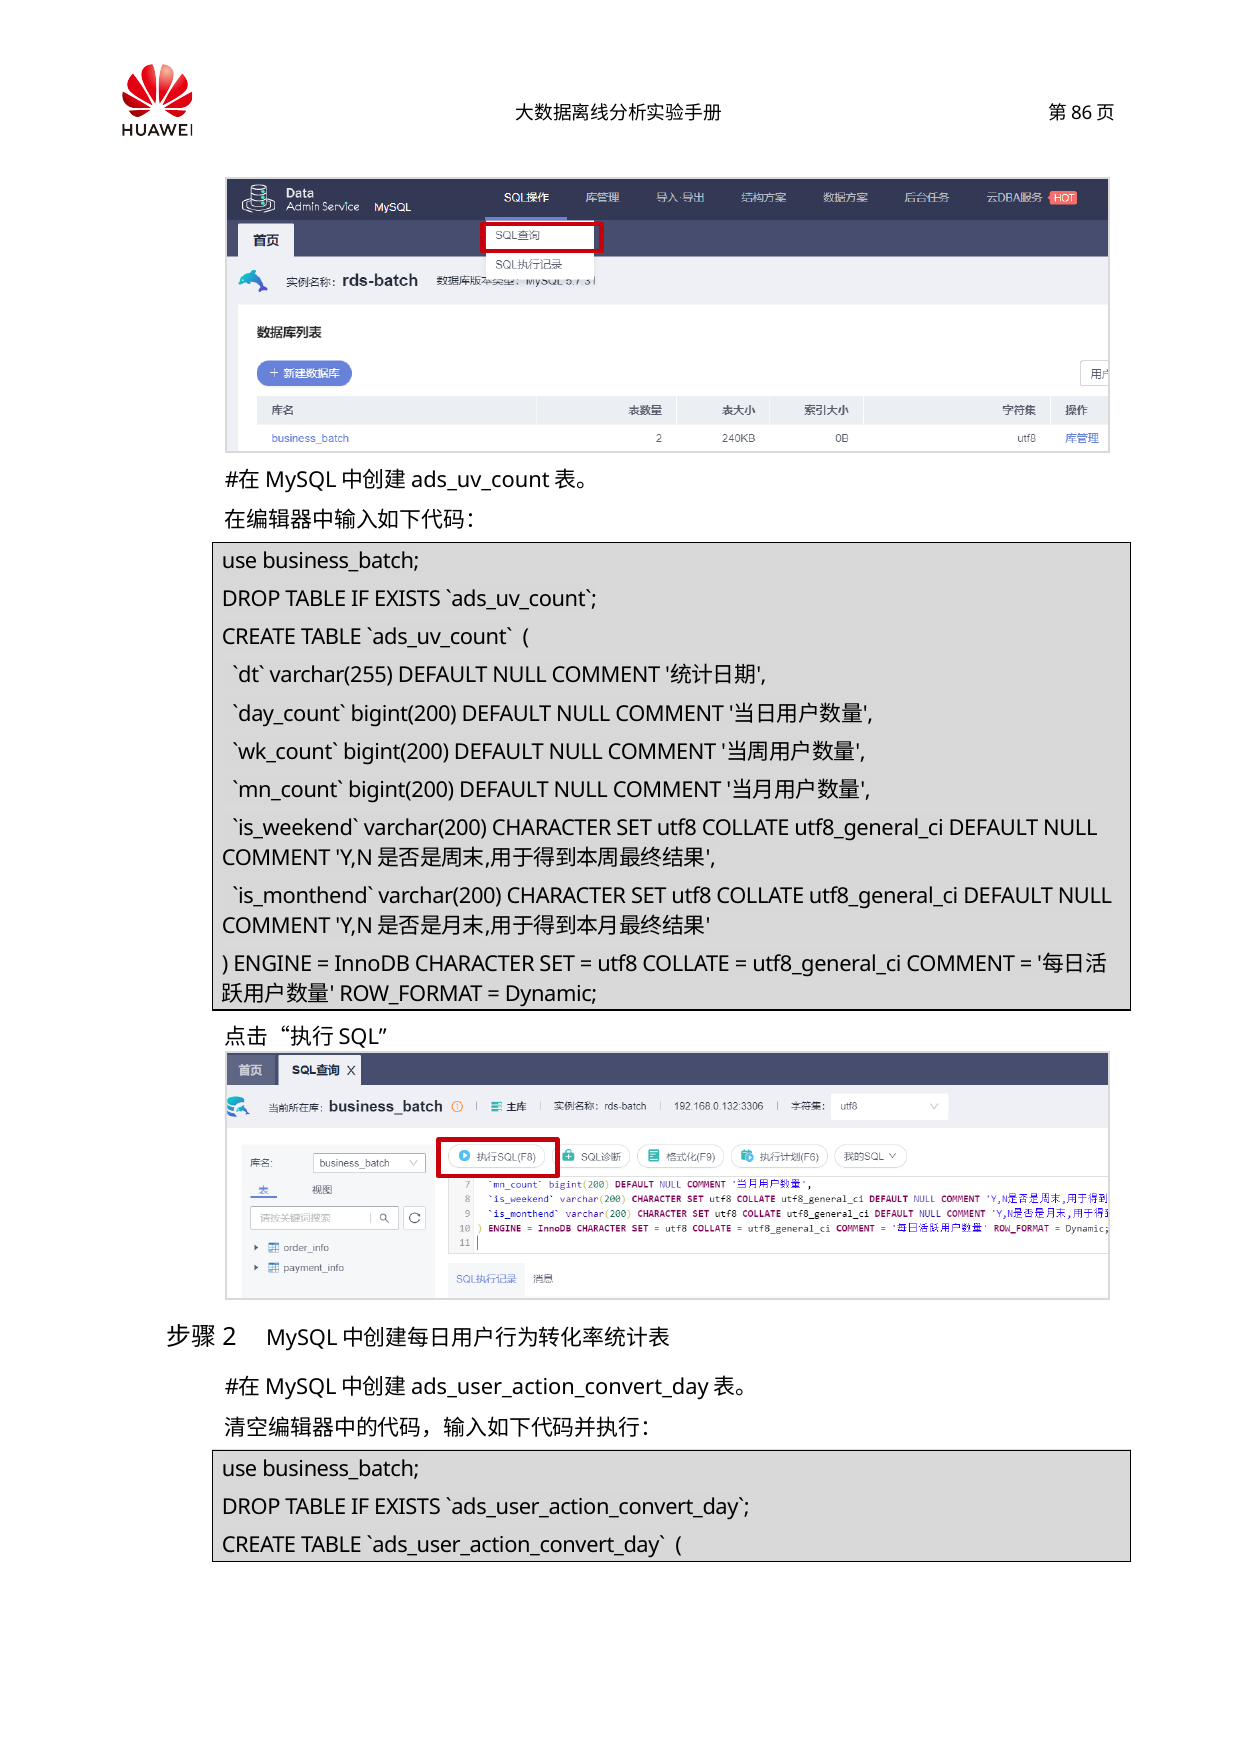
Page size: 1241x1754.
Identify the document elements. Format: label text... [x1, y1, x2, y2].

text DROP TABLE IF EXISTS `ads_user_action_convert_day`; [213, 1488, 1130, 1521]
text MySQL中创建每日用户行为转化率统计表 [236, 1316, 1122, 1353]
text `day_count` bigint(200) DEFAULT NULL COMMENT '当日用户数量', [213, 694, 1130, 727]
picture [227, 179, 1108, 451]
text #在MySQL中创建ads_uv_count表。 [224, 462, 1122, 494]
text `wk_count` bigint(200) DEFAULT NULL COMMENT '当周用户数量', [213, 733, 1130, 766]
text DROP TABLE IF EXISTS `ads_uv_count`; [213, 580, 1130, 613]
text #在MySQL中创建ads_user_action_convert_day表。 [224, 1369, 1122, 1401]
text `mn_count` bigint(200) DEFAULT NULL COMMENT '当月用户数量', [213, 771, 1130, 804]
text ) ENGINE = InnoDB CHARACTER SET = utf8 COLLATE = utf8_general_ci COMMENT = '每日活跃用户数量' ROW_FORMAT = Dynamic; [213, 945, 1130, 1009]
text CREATE TABLE `ads_uv_count` ( [213, 618, 1130, 651]
text CREATE TABLE `ads_user_action_convert_day` ( [213, 1526, 1130, 1561]
text `is_weekend` varchar(200) CHARACTER SET utf8 COLLATE utf8_general_ci DEFAULT NULL COMMENT 'Y,N是否是周末,用于得到本周最终结果', [213, 809, 1130, 872]
text `is_monthend` varchar(200) CHARACTER SET utf8 COLLATE utf8_general_ci DEFAULT NULL COMMENT 'Y,N是否是月末,用于得到本月最终结果' [213, 877, 1130, 939]
text 在编辑器中输入如下代码： [224, 502, 1122, 534]
picture [227, 1053, 1108, 1298]
text `dt` varchar(255) DEFAULT NULL COMMENT '统计日期', [213, 656, 1130, 689]
text 清空编辑器中的代码，输入如下代码并执行： [224, 1409, 1122, 1441]
picture [122, 64, 193, 136]
text use business_batch; [213, 1451, 1130, 1482]
text use business_batch; [213, 543, 1130, 575]
